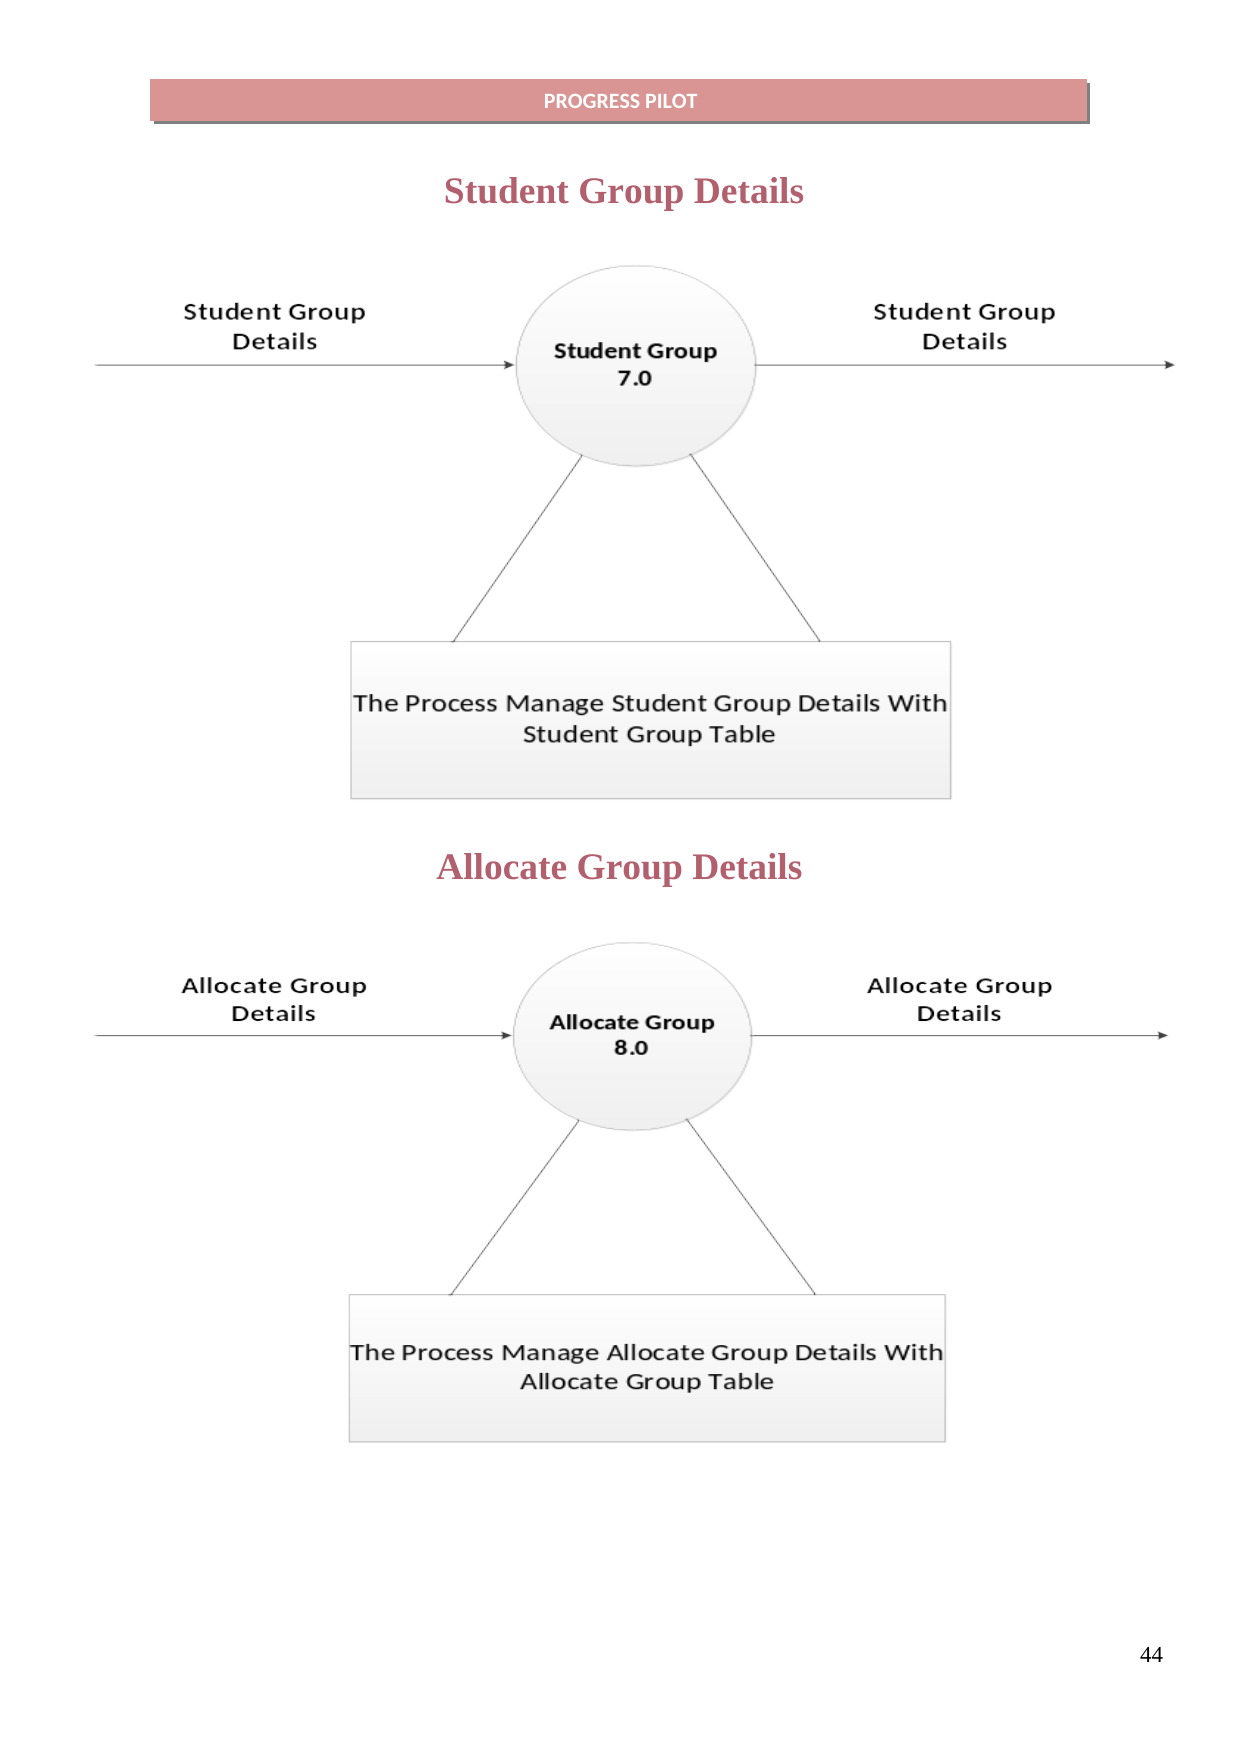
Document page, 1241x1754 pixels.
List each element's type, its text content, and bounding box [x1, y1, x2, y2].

text Student Group Details [110, 168, 1128, 211]
text Allocate Group Details [110, 844, 1128, 888]
